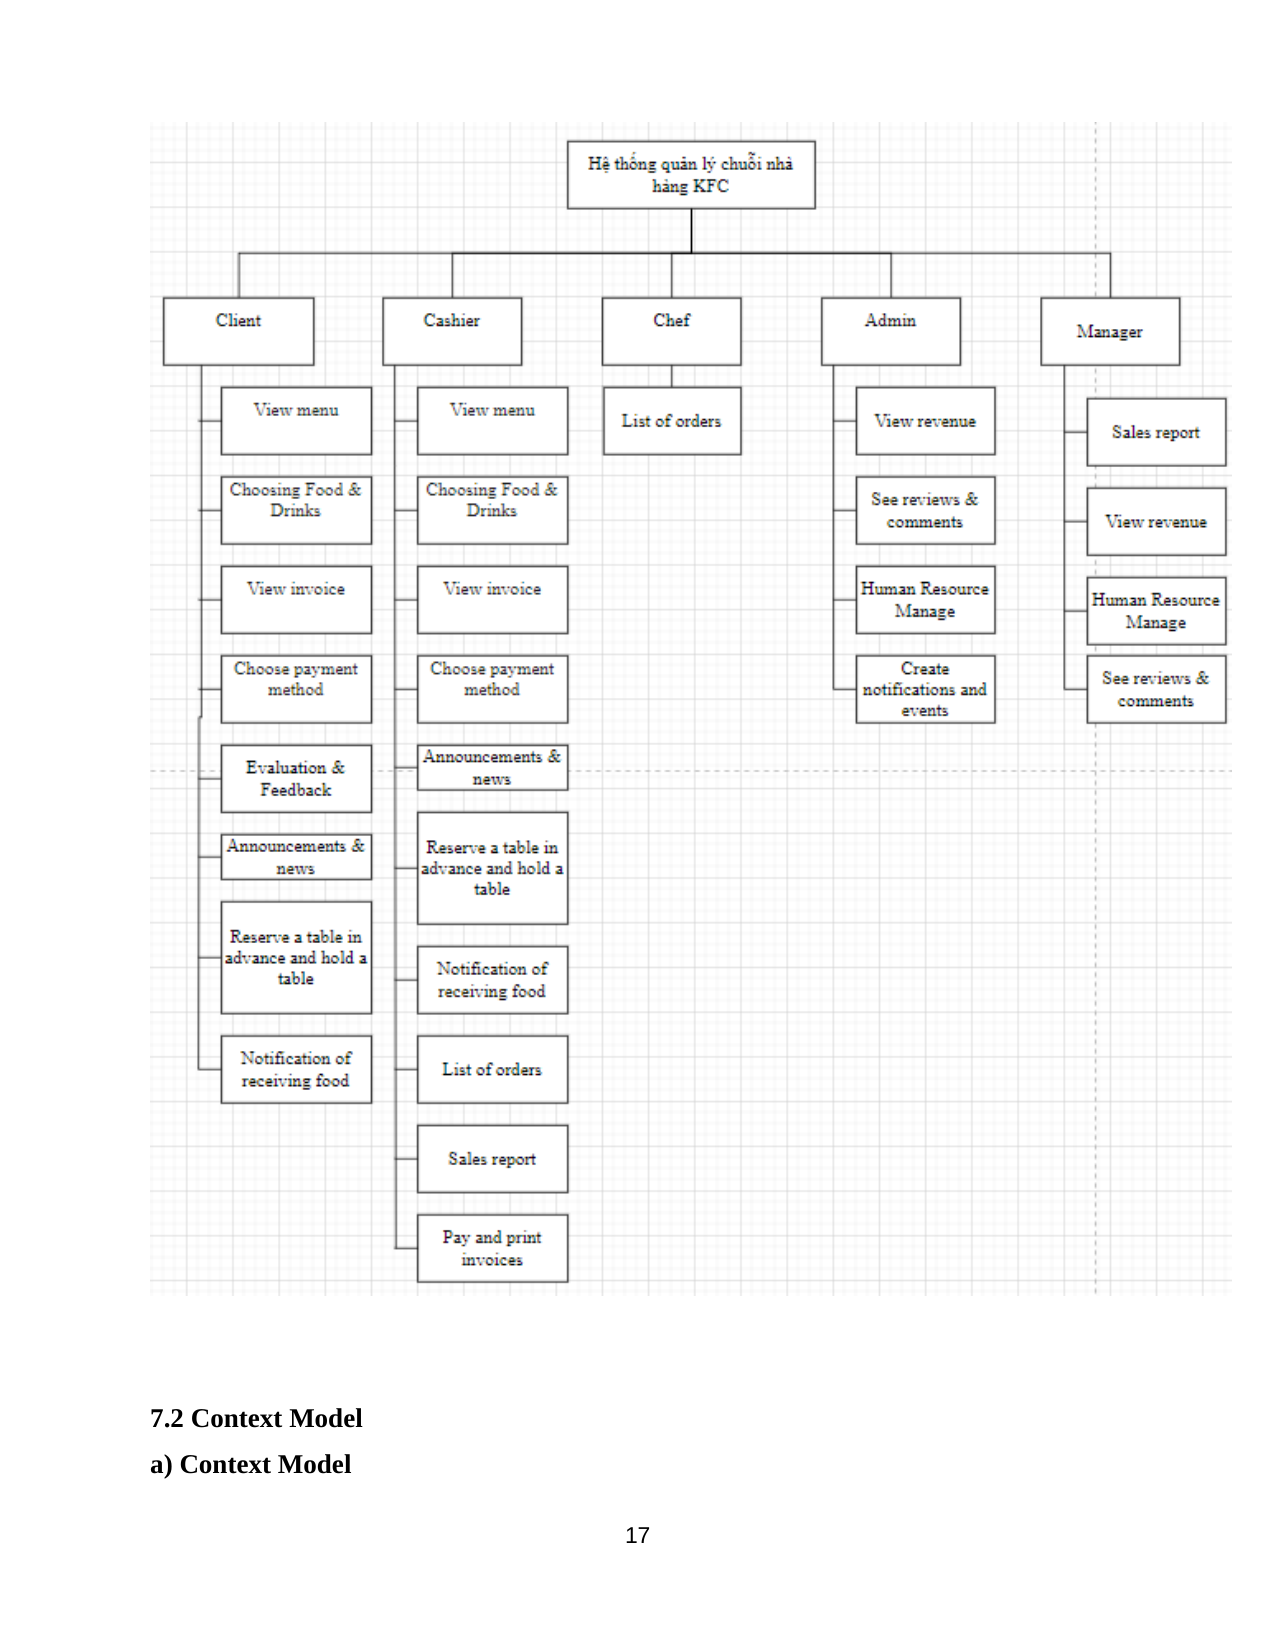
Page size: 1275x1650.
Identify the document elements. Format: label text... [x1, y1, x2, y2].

picture [150, 122, 1232, 1296]
text 7.2 Context Model [150, 1402, 1125, 1433]
text a) Context Model [150, 1448, 1125, 1480]
